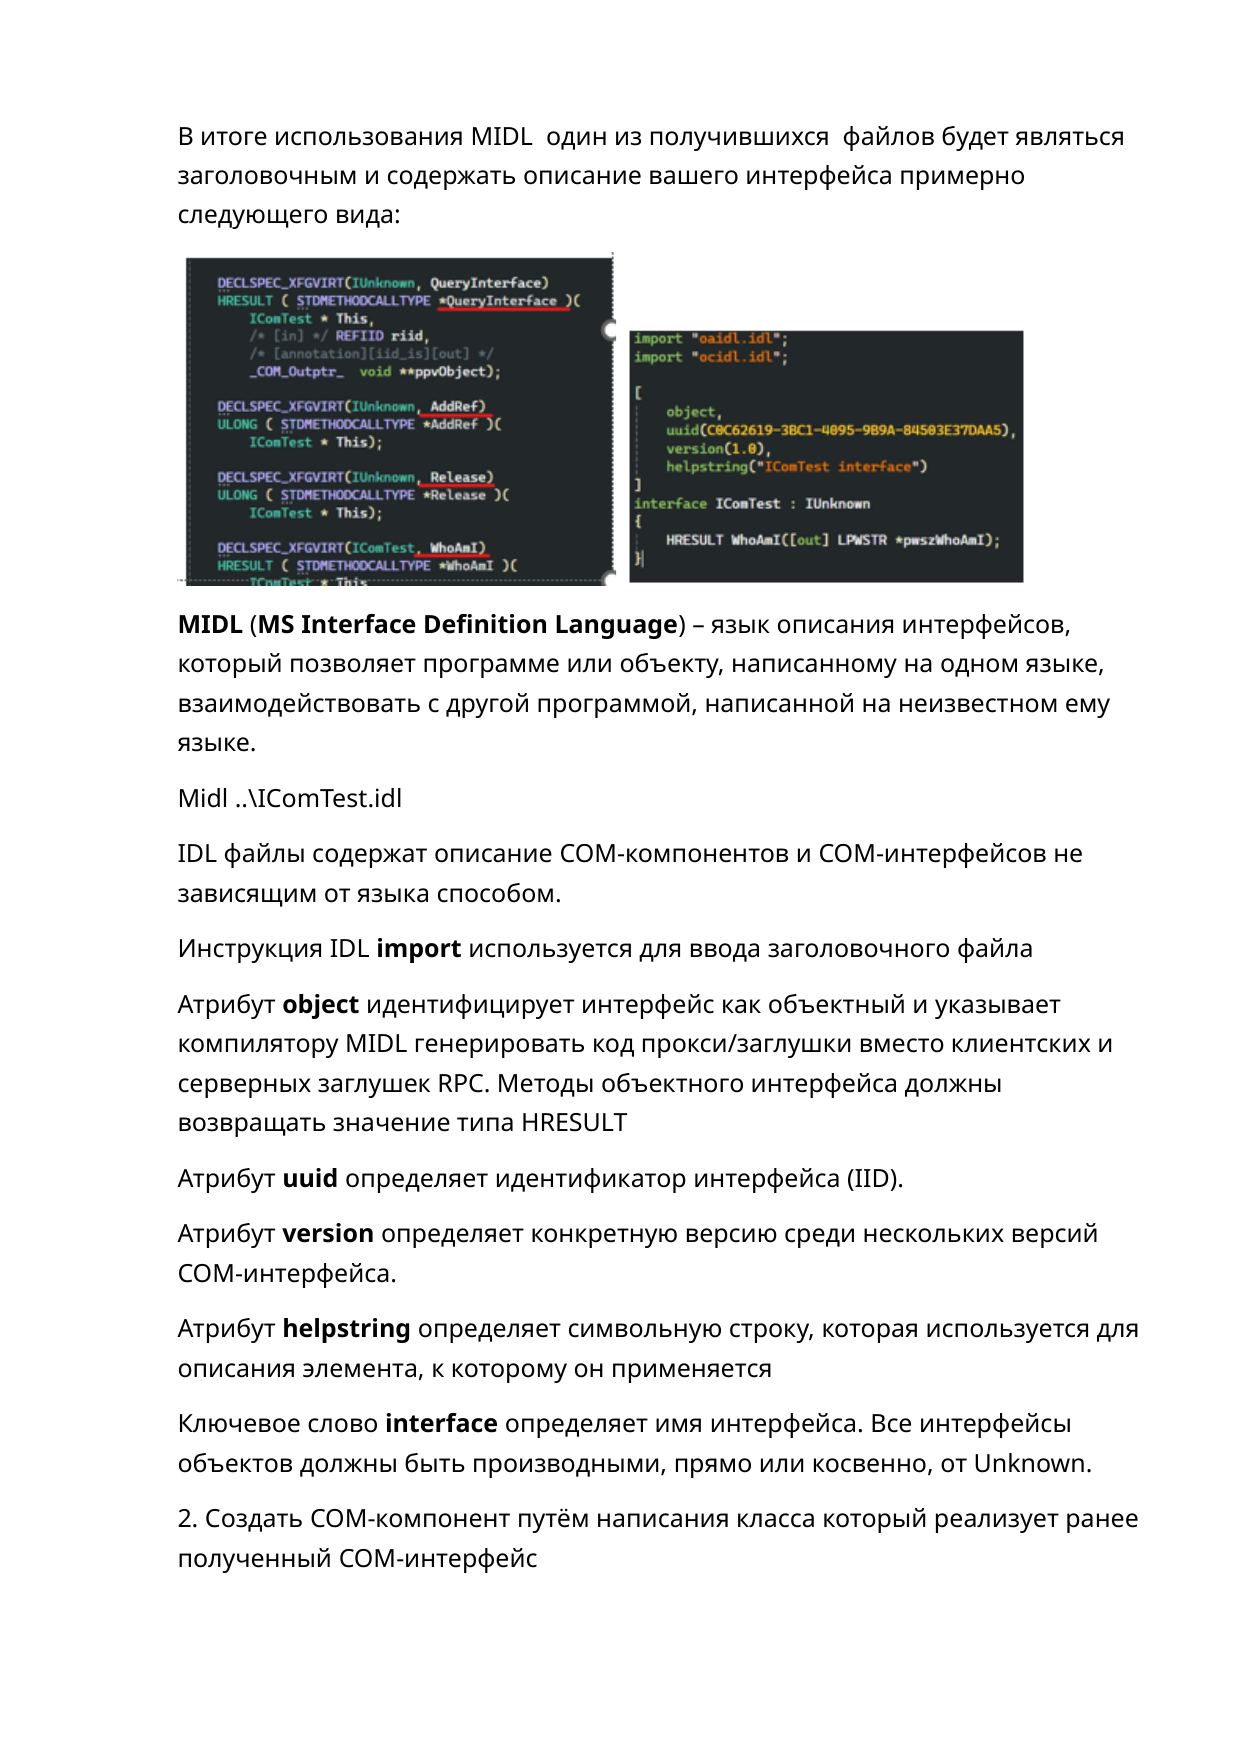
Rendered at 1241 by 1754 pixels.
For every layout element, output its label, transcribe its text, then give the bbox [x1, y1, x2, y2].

text Инструкция IDL import используется для ввода заголовочного файла [177, 931, 1152, 965]
text Атрибут object идентифицирует интерфейс как объектный и указывает компилятору MIDL генерировать код прокси/заглушки вместо клиентских и серверных заглушек RPC. Методы объектного интерфейса должны возвращать значение типа HRESULT [177, 987, 1152, 1138]
text Атрибут version определяет конкретную версию среди нескольких версий COM-интерфейса. [177, 1216, 1152, 1289]
text В итоге использования MIDL один из получившихся файлов будет являться заголовочным и содержать описание вашего интерфейса примерно следующего вида: [177, 118, 1152, 231]
picture [622, 328, 1029, 586]
text 2. Создать COM-компонент путём написания класса который реализует ранее полученный COM-интерфейс [177, 1501, 1152, 1574]
text Ключевое слово interface определяет имя интерфейса. Все интерфейсы объектов должны быть производными, прямо или косвенно, от Unknown. [177, 1406, 1152, 1479]
picture [177, 252, 617, 586]
text IDL файлы содержат описание COM-компонентов и COM-интерфейсов не зависящим от языка способом. [177, 836, 1152, 909]
text Атрибут helpstring определяет символьную строку, которая используется для описания элемента, к которому он применяется [177, 1311, 1152, 1384]
text Midl ..\IComTest.idl [177, 780, 1152, 814]
text MIDL (MS Interface Definition Language) – язык описания интерфейсов, который позволяет программе или объекту, написанному на одном языке, взаимодействовать с другой программой, написанной на неизвестном ему языке. [177, 607, 1152, 758]
text Атрибут uuid определяет идентификатор интерфейса (IID). [177, 1160, 1152, 1194]
